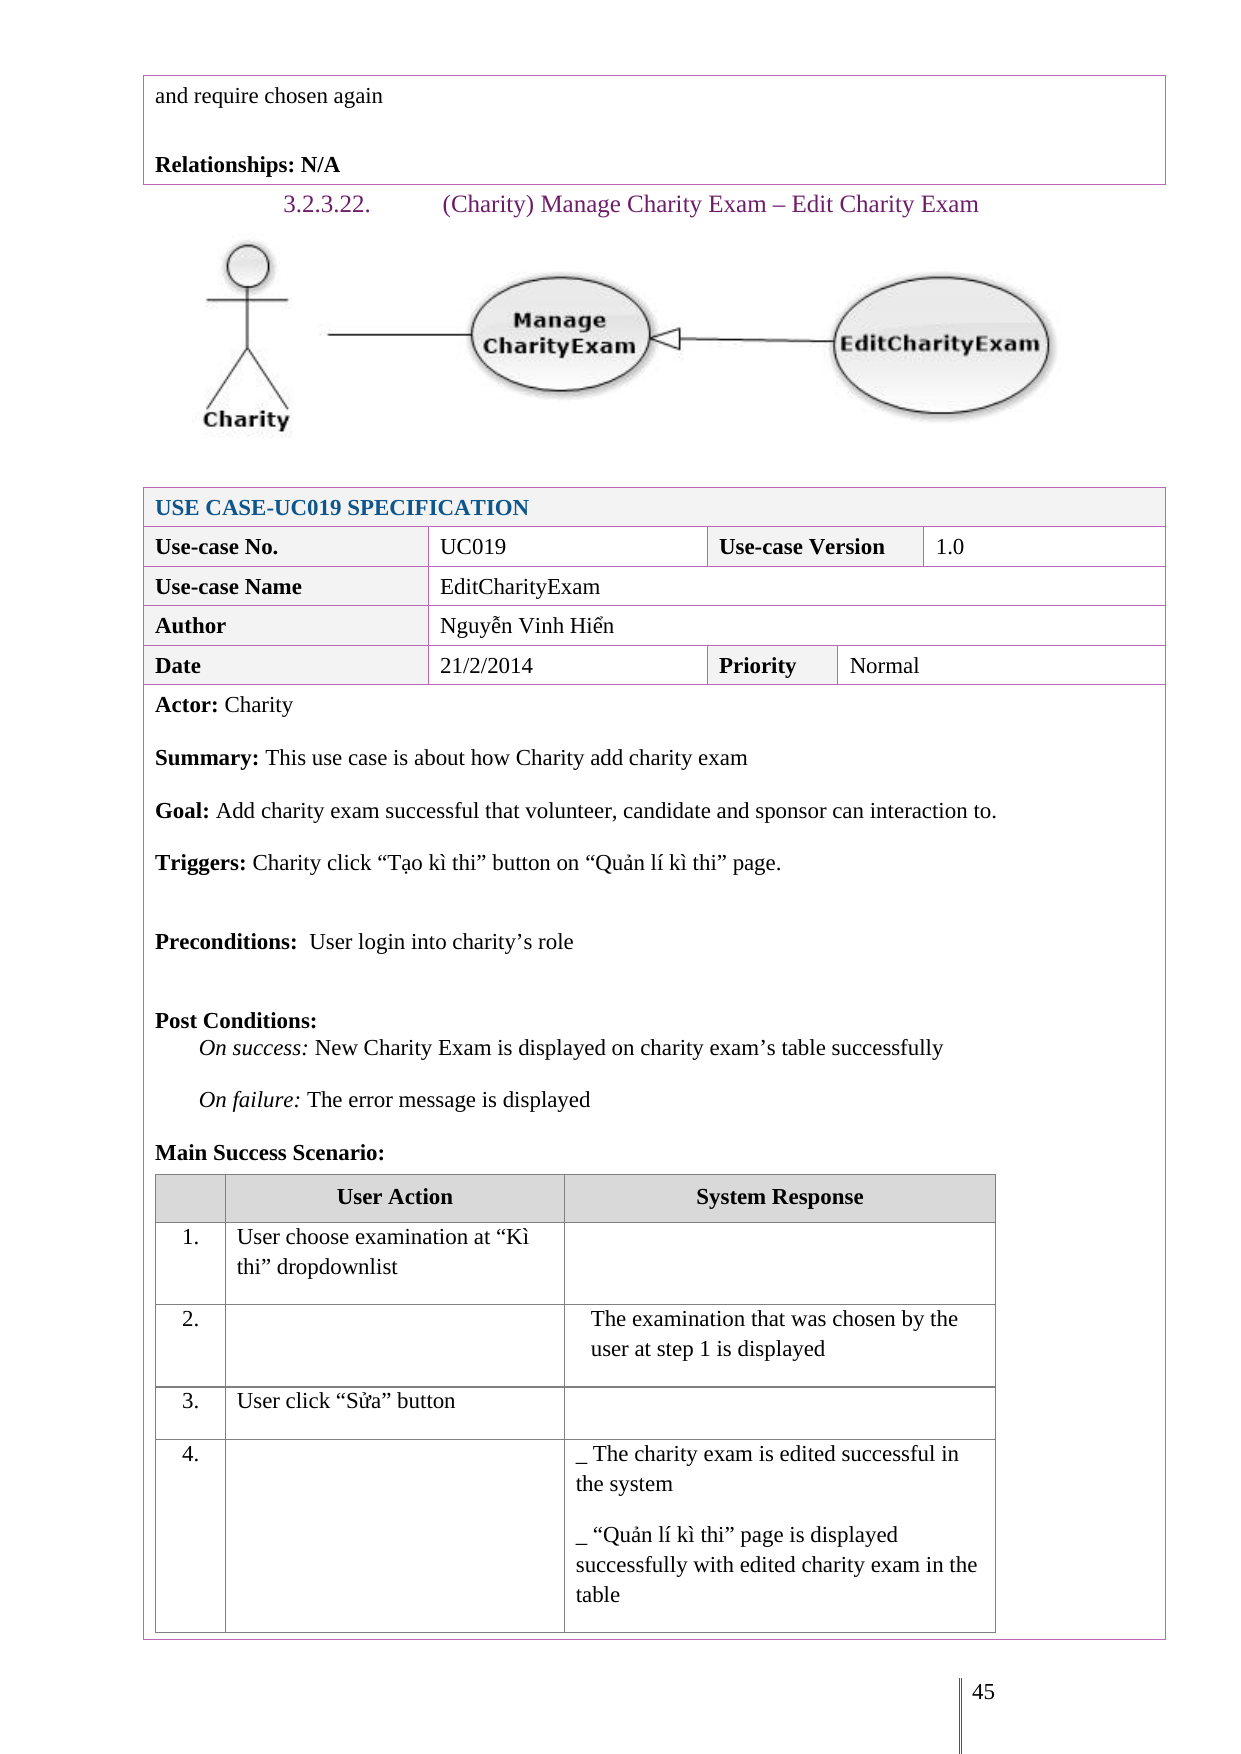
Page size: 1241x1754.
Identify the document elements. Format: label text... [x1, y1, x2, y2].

table_cell UC019 [429, 527, 707, 566]
table_cell Use-case No. [144, 527, 428, 566]
table_cell Normal [838, 646, 1165, 684]
table_cell 1.0 [924, 527, 1165, 566]
subtitle (Charity) Manage Charity Exam – Edit Charity Exam [283, 189, 1165, 218]
table_cell Use-case Version [708, 527, 923, 566]
table_cell 21/2/2014 [429, 646, 707, 684]
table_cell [144, 76, 1165, 184]
table_cell Author [144, 606, 428, 645]
table_cell Date [144, 646, 428, 684]
table_cell Priority [708, 646, 837, 684]
table_cell EditCharityExam [429, 567, 1165, 605]
table_header USE CASE-UC019 SPECIFICATION [144, 488, 1165, 526]
table_cell Use-case Name [144, 567, 428, 605]
table_cell Nguyễn Vinh Hiển [429, 606, 1165, 645]
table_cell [144, 685, 1165, 1639]
picture [142, 222, 1073, 462]
